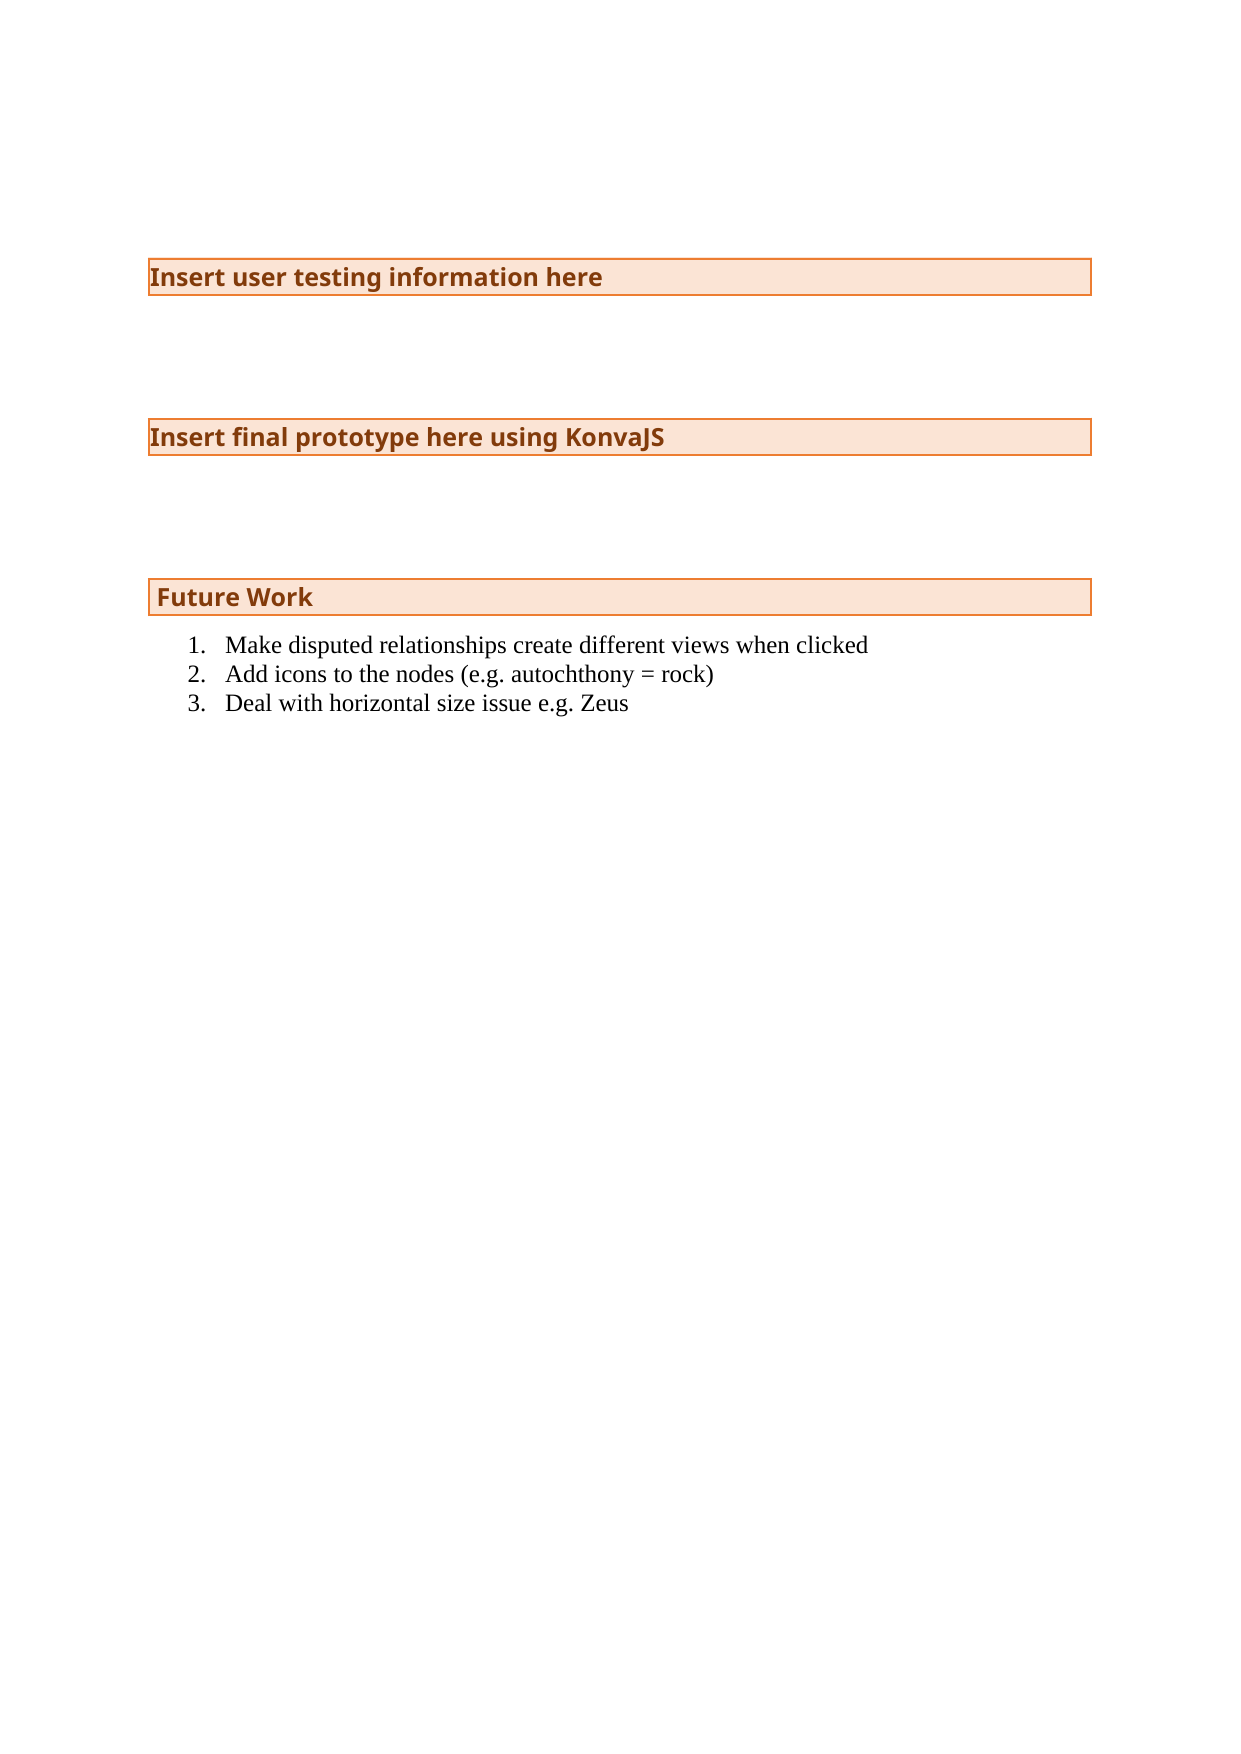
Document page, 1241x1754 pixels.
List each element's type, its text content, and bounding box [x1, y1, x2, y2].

list Add icons to the nodes (e.g. autochthony = rock) [187, 659, 1090, 688]
list Make disputed relationships create different views when clicked [187, 631, 1090, 659]
subtitle Insert final prototype here using KonvaJS [150, 420, 1090, 454]
subtitle Future Work [150, 580, 1090, 614]
list Deal with horizontal size issue e.g. Zeus [187, 688, 1090, 717]
subtitle Insert user testing information here [150, 260, 1090, 294]
